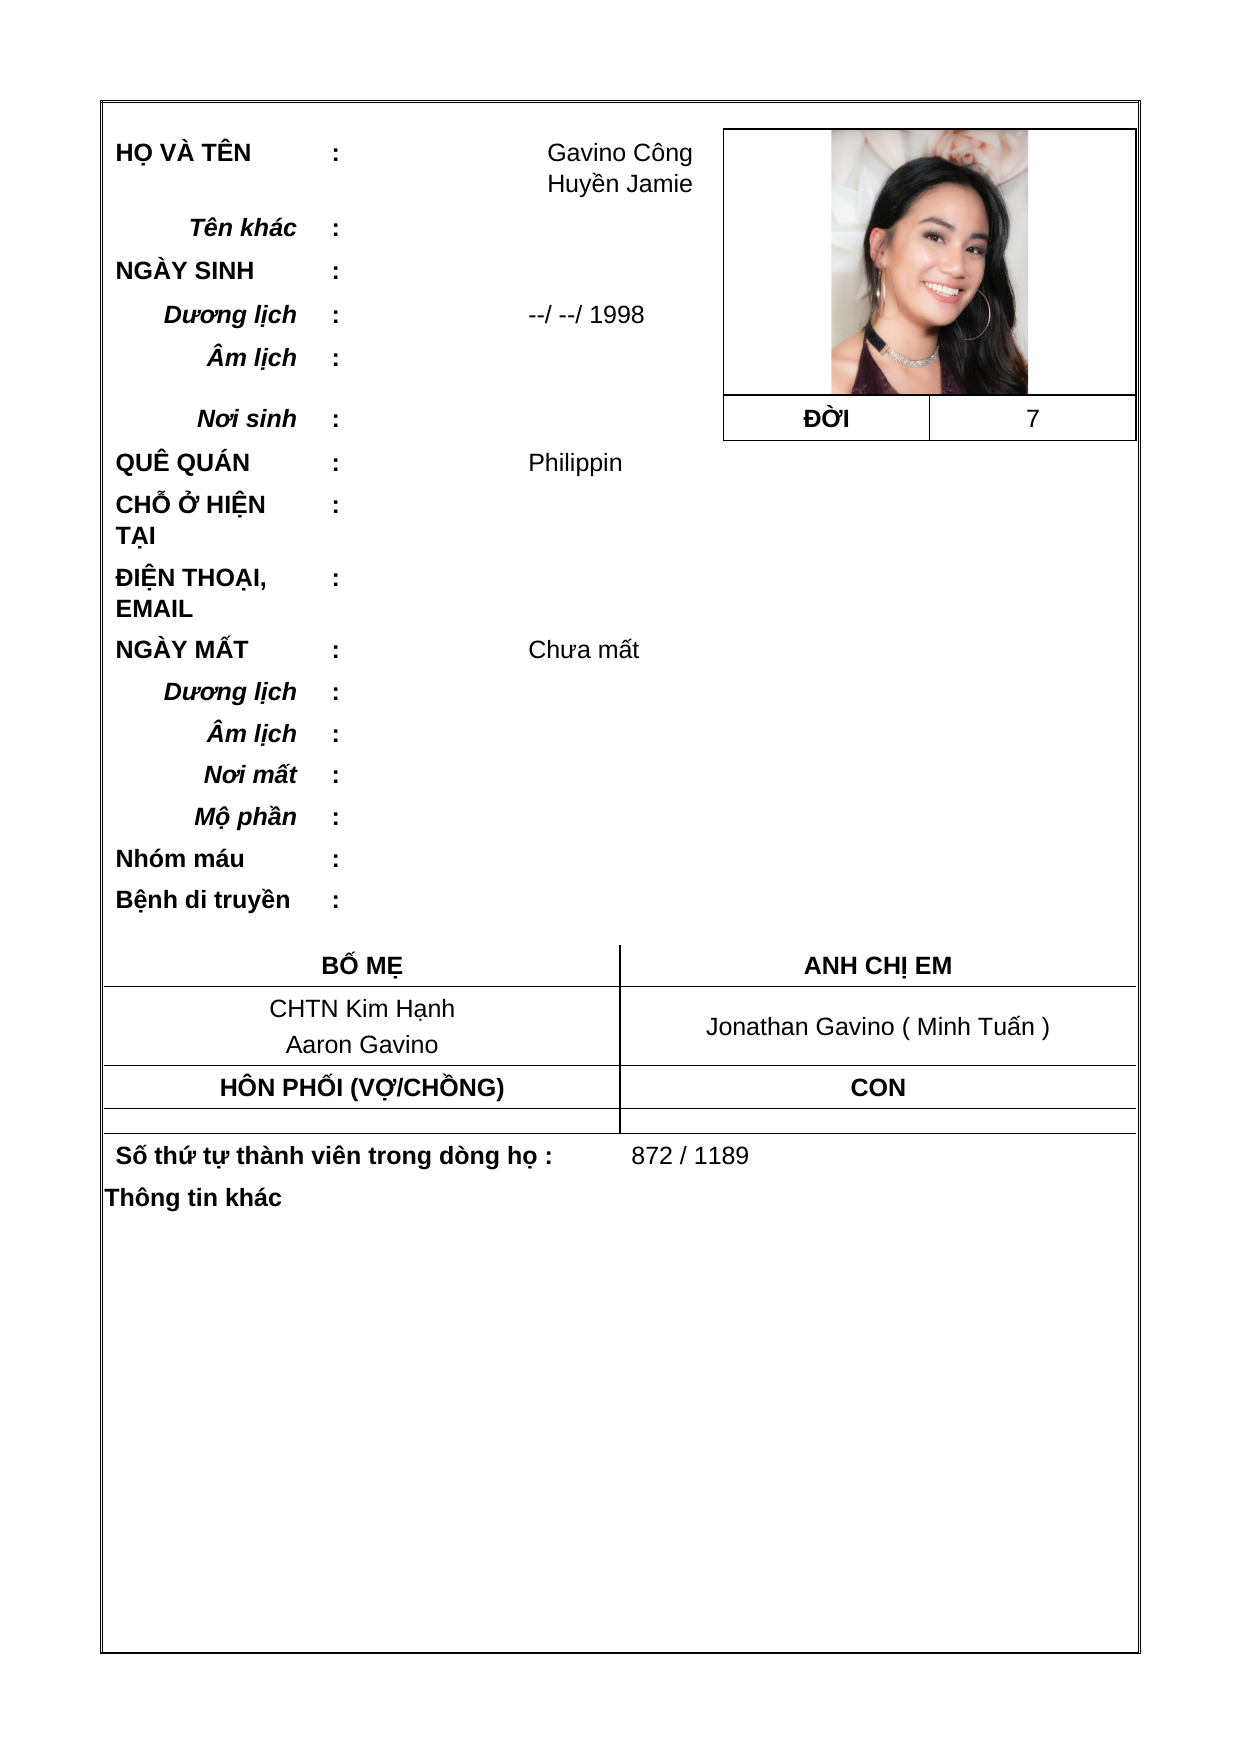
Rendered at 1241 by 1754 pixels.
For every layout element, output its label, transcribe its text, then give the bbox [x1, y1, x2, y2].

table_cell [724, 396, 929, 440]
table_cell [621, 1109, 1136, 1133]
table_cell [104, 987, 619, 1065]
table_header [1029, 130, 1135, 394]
picture [831, 130, 1029, 394]
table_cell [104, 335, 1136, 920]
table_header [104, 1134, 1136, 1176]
text Thông tin khác [104, 1181, 1136, 1212]
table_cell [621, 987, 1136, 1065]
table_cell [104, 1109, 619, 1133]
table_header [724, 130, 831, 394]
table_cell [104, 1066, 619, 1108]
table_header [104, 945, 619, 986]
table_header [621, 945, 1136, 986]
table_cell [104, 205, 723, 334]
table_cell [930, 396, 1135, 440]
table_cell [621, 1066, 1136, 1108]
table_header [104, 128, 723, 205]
